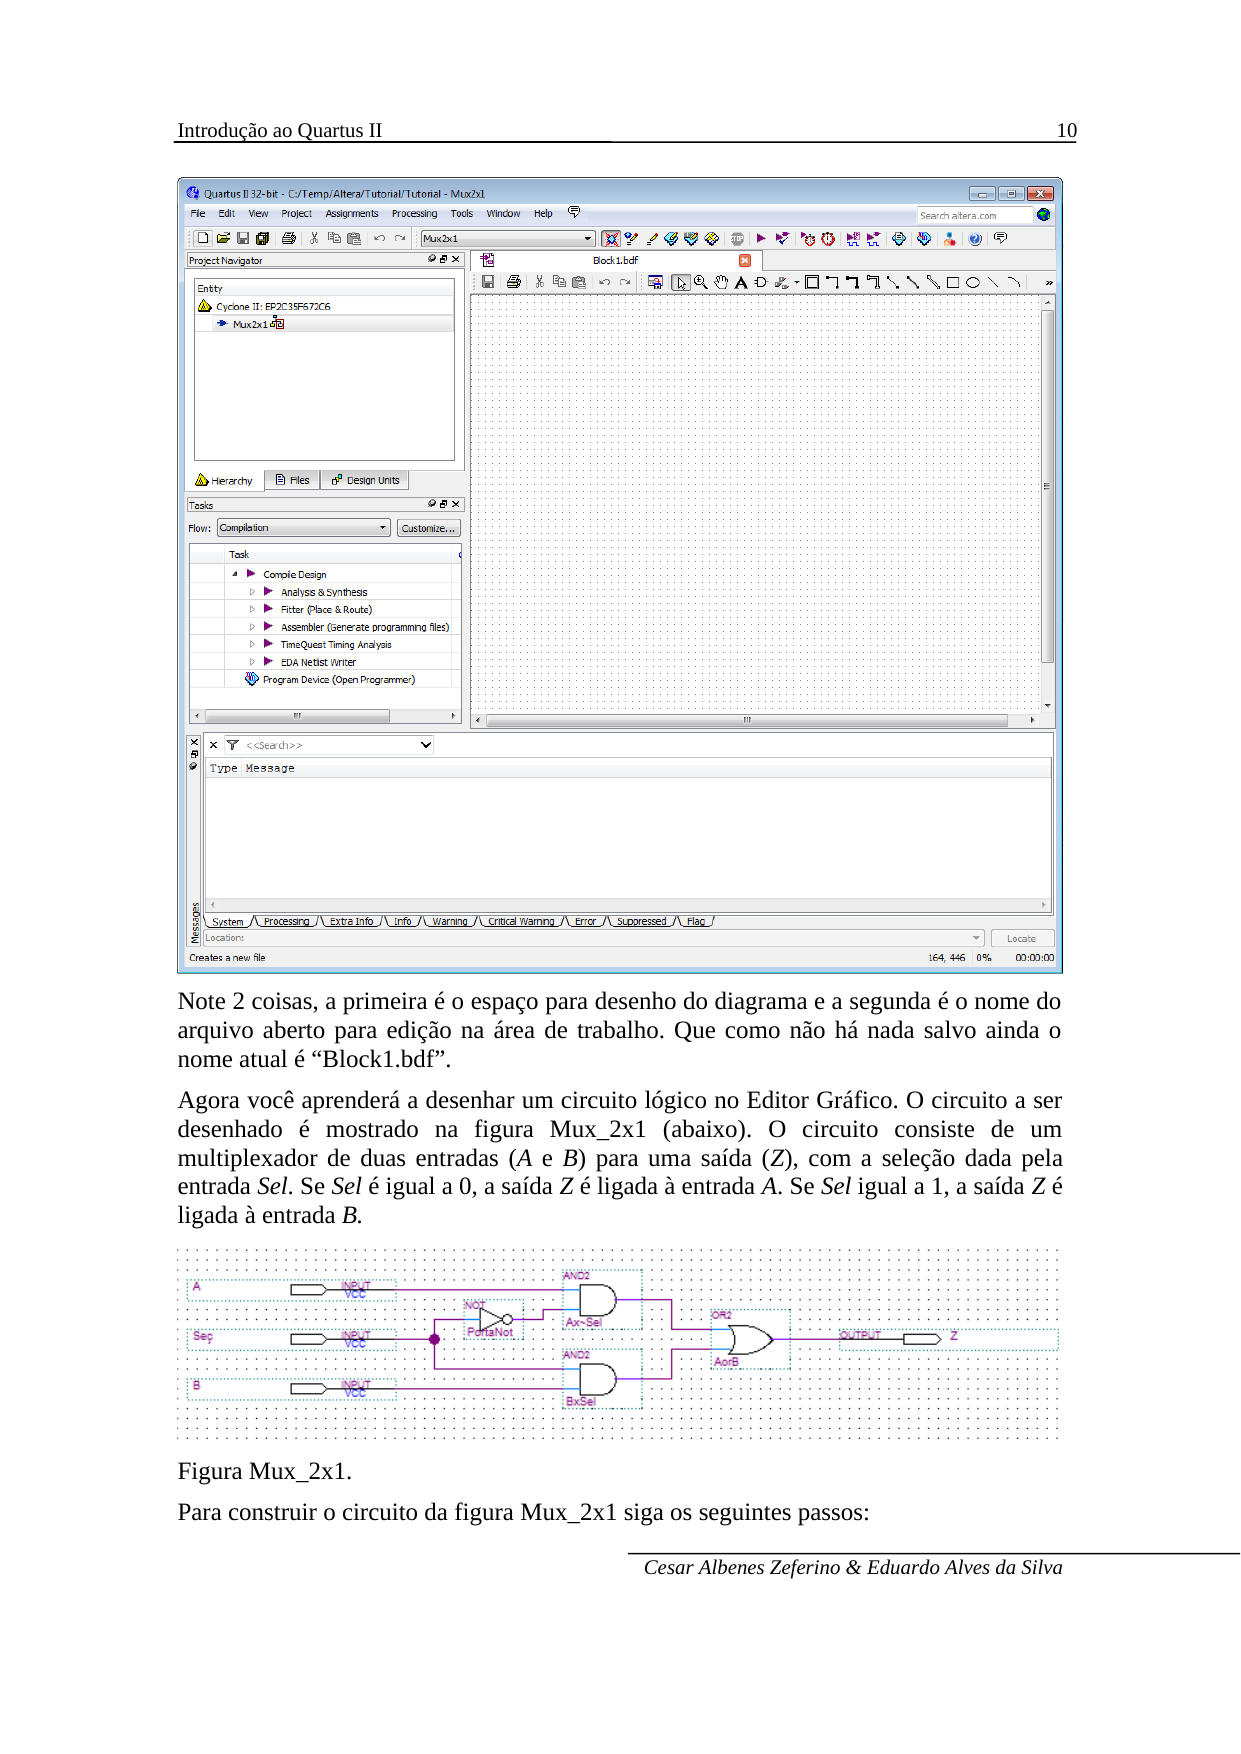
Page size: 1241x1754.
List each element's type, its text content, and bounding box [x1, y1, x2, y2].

text Agora você aprenderá a desenhar um circuito lógico no Editor Gráfico. O circuito a ser desenhado é mostrado na figura Mux_2x1 (abaixo). O circuito consiste de um multiplexador de duas entradas (A e B) para uma saída (Z), com a seleção dada pela entrada Sel. Se Sel é igual a 0, a saída Z é ligada à entrada A. Se Sel igual a 1, a saída Z é ligada à entrada B. [177, 1085, 1063, 1229]
text Note 2 coisas, a primeira é o espaço para desenho do diagrama e a segunda é o nome do arquivo aberto para edição na área de trabalho. Que como não há nada salvo ainda o nome atual é “Block1.bdf”. [177, 986, 1063, 1073]
picture [177, 177, 1064, 974]
text Para construir o circuito da figura Mux_2x1 siga os seguintes passos: [177, 1497, 1063, 1526]
text Figura Mux_2x1. [177, 1456, 1063, 1485]
picture [177, 1241, 1064, 1444]
